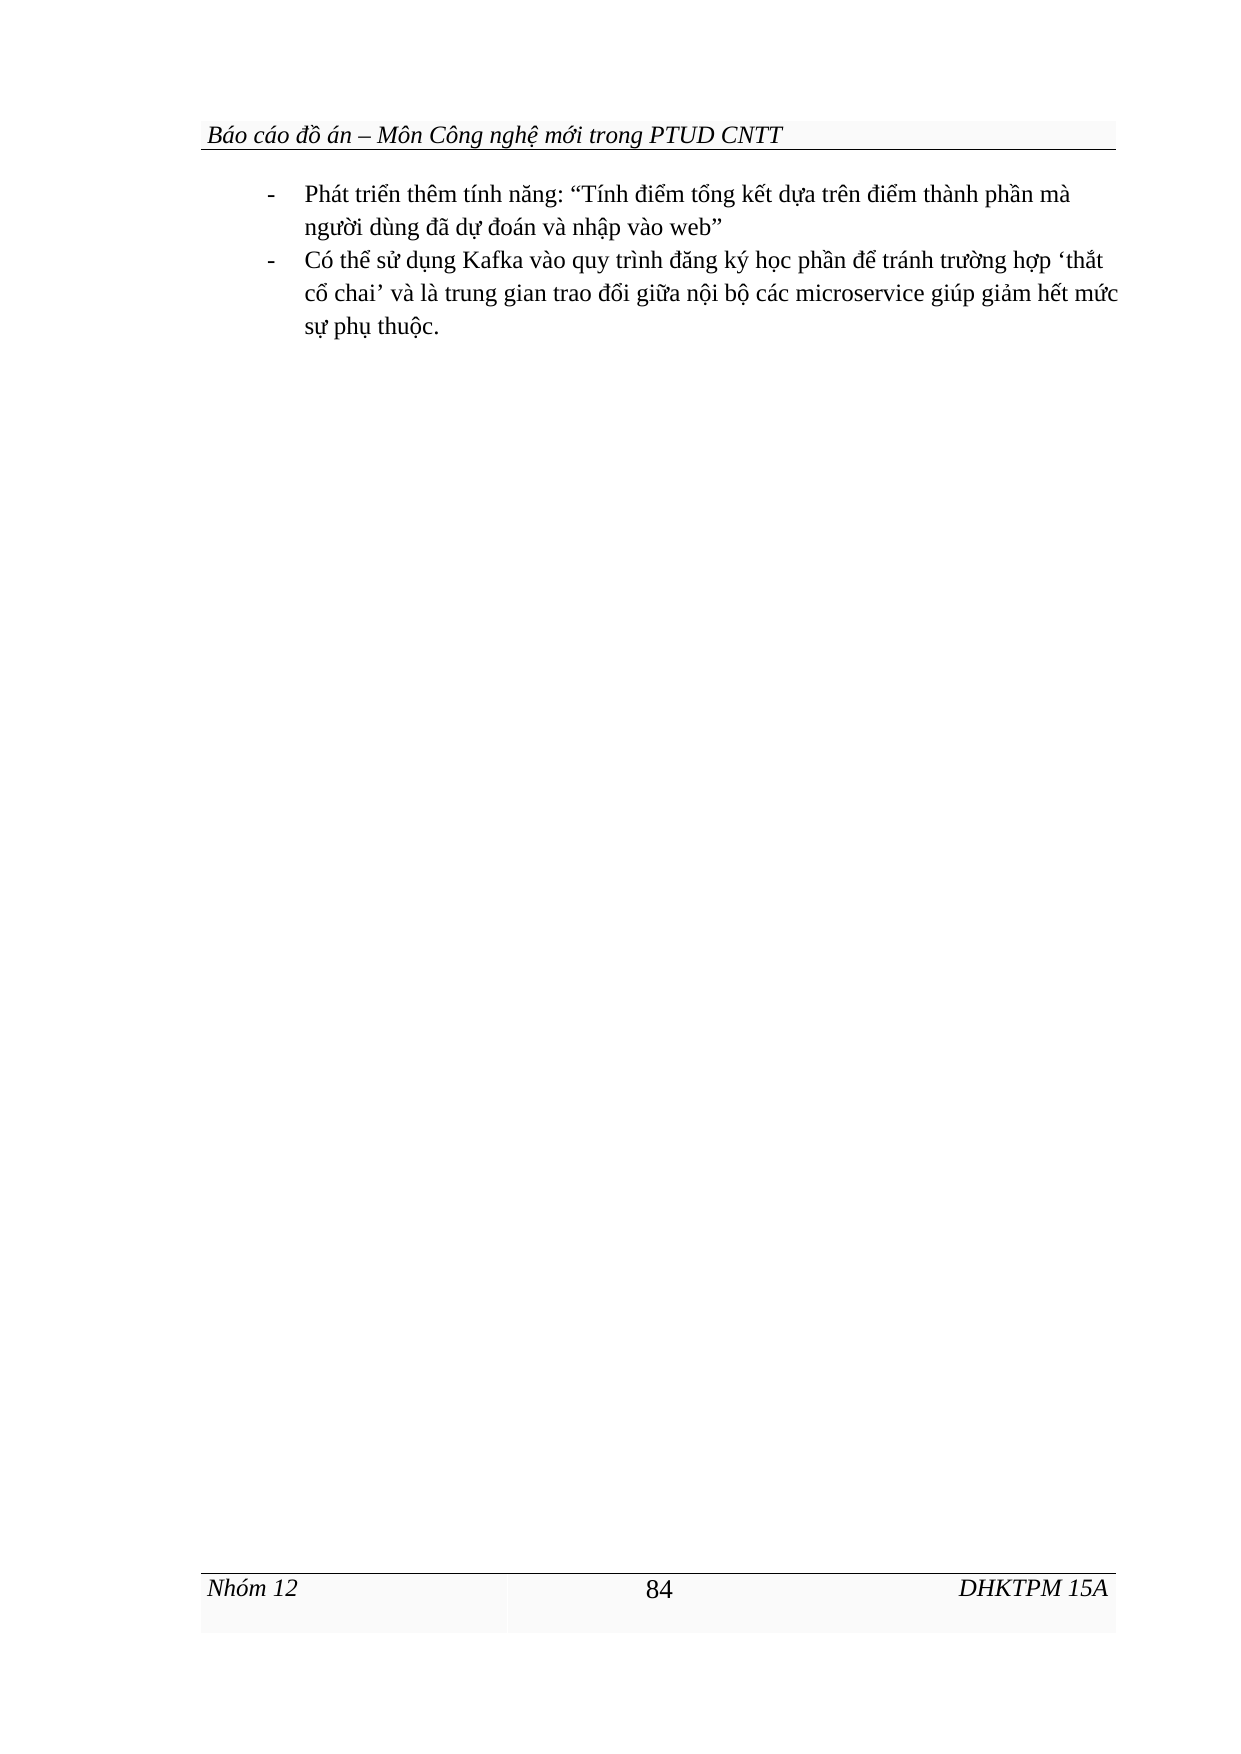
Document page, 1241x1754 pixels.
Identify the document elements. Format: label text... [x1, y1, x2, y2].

list Phát triển thêm tính năng: “Tính điểm tổng kết dựa trên điểm thành phần mà người dùng đã dự đoán và nhập vào web” [267, 179, 1122, 241]
list Có thể sử dụng Kafka vào quy trình đăng ký học phần để tránh trường hợp ‘thắt cổ chai’ và là trung gian trao đổi giữa nội bộ các microservice giúp giảm hết mức sự phụ thuộc. [267, 245, 1122, 340]
